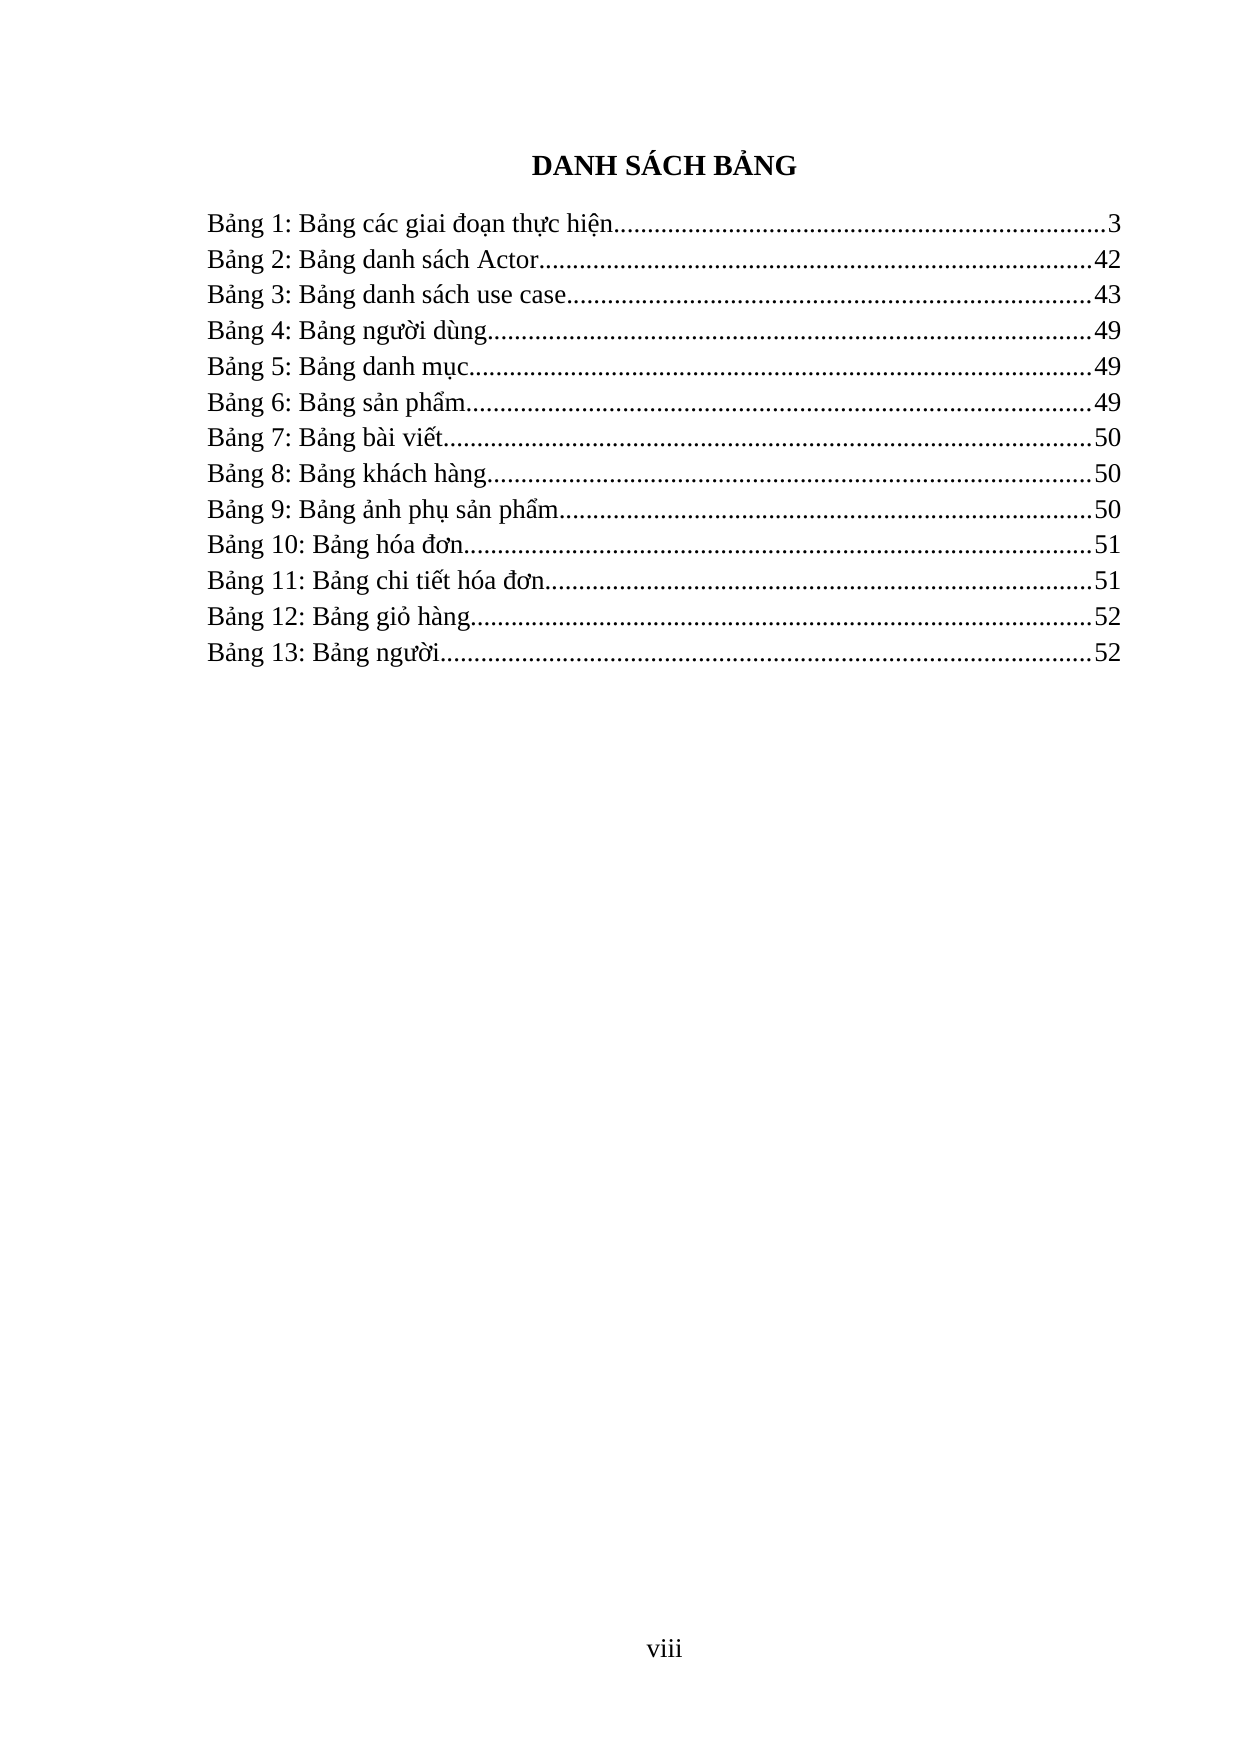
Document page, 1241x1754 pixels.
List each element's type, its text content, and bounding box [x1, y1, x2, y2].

text Bảng 11: Bảng chi tiết hóa đơn 51 [207, 564, 1122, 596]
text Bảng 9: Bảng ảnh phụ sản phẩm 50 [207, 493, 1122, 524]
text Bảng 1: Bảng các giai đoạn thực hiện 3 [207, 207, 1122, 238]
text Bảng 5: Bảng danh mục 49 [207, 350, 1122, 381]
text Bảng 12: Bảng giỏ hàng 52 [207, 600, 1122, 631]
text Bảng 10: Bảng hóa đơn 51 [207, 529, 1122, 560]
text DANH SÁCH BẢNG [207, 148, 1122, 181]
text Bảng 8: Bảng khách hàng 50 [207, 457, 1122, 488]
text Bảng 7: Bảng bài viết 50 [207, 421, 1122, 453]
text Bảng 4: Bảng người dùng 49 [207, 314, 1122, 345]
text Bảng 2: Bảng danh sách Actor 42 [207, 243, 1122, 274]
text Bảng 13: Bảng người 52 [207, 636, 1122, 667]
text Bảng 3: Bảng danh sách use case 43 [207, 278, 1122, 310]
text Bảng 6: Bảng sản phẩm 49 [207, 386, 1122, 417]
